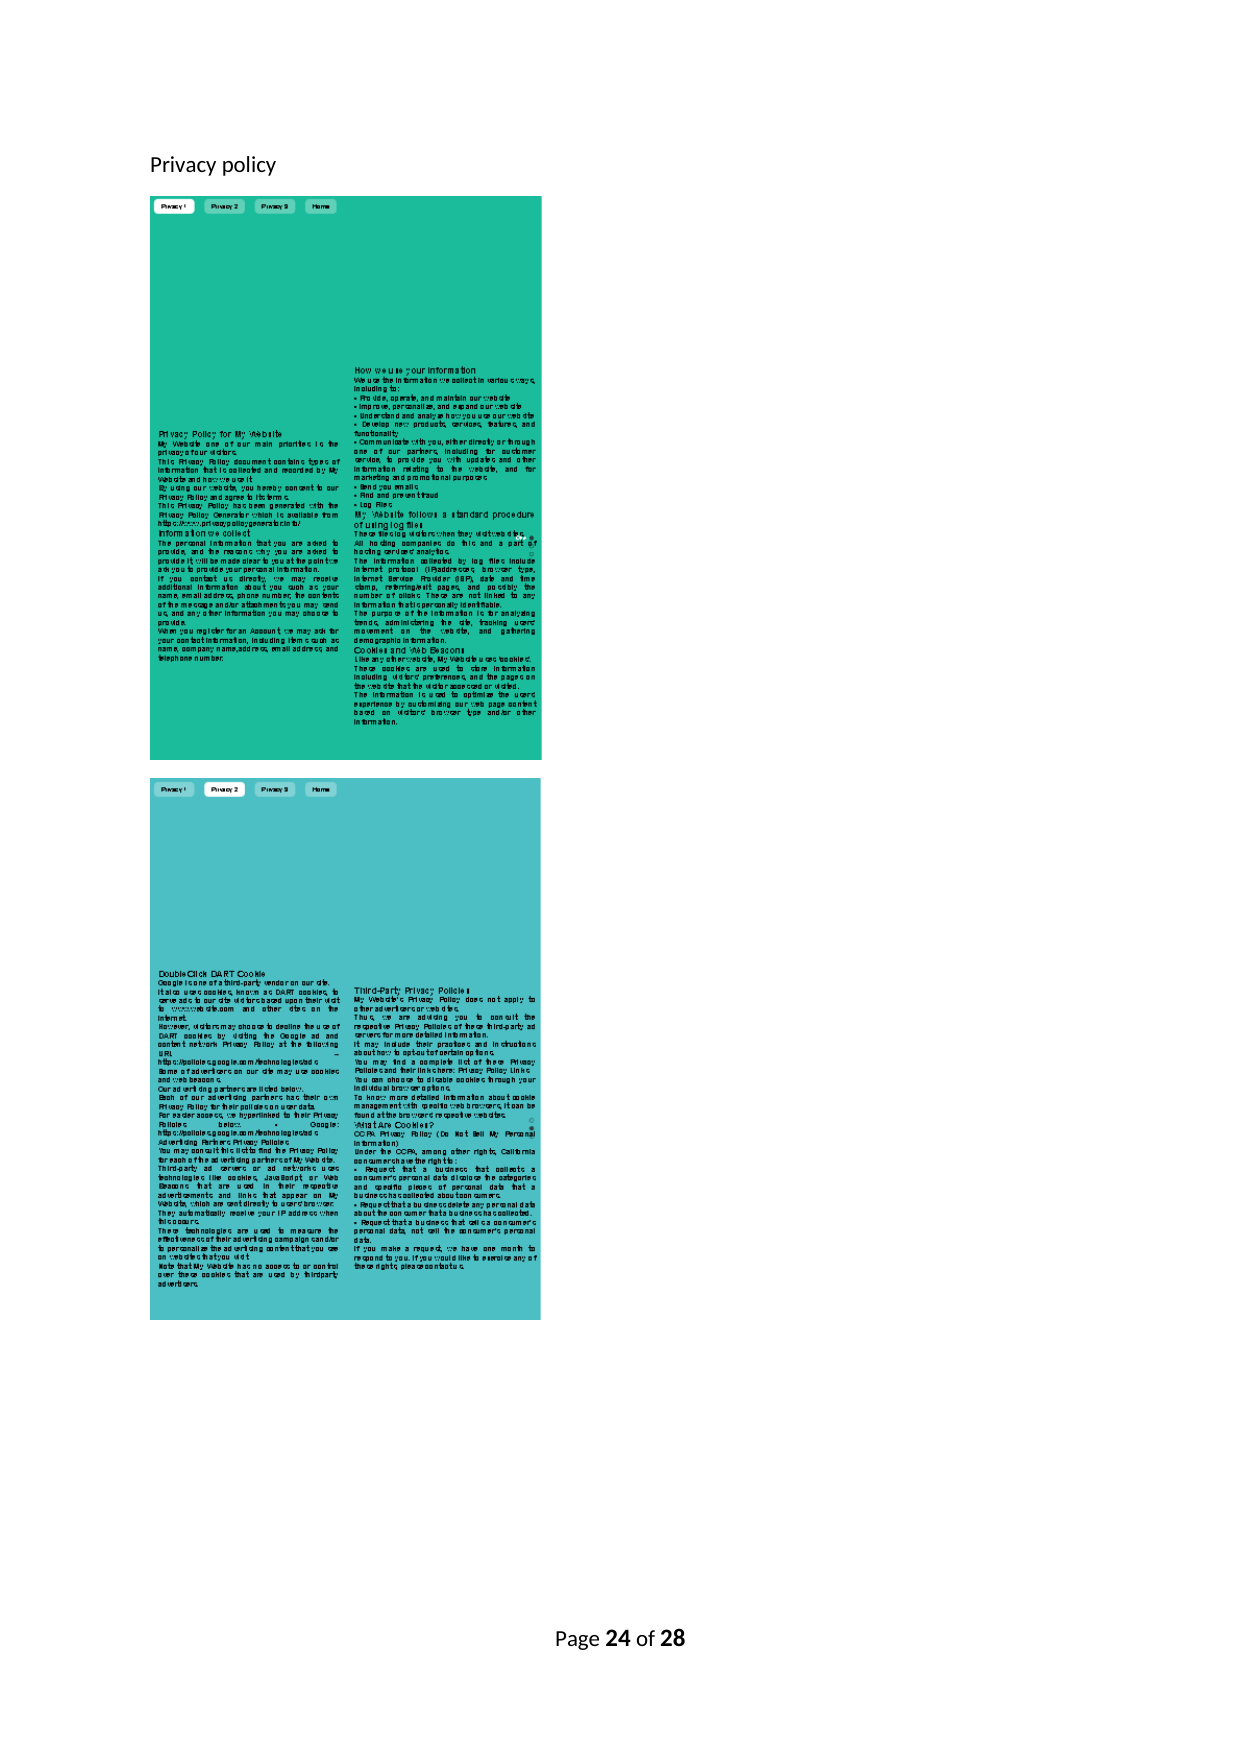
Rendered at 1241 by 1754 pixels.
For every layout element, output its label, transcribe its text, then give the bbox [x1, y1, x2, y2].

text Privacy policy [150, 150, 1090, 178]
